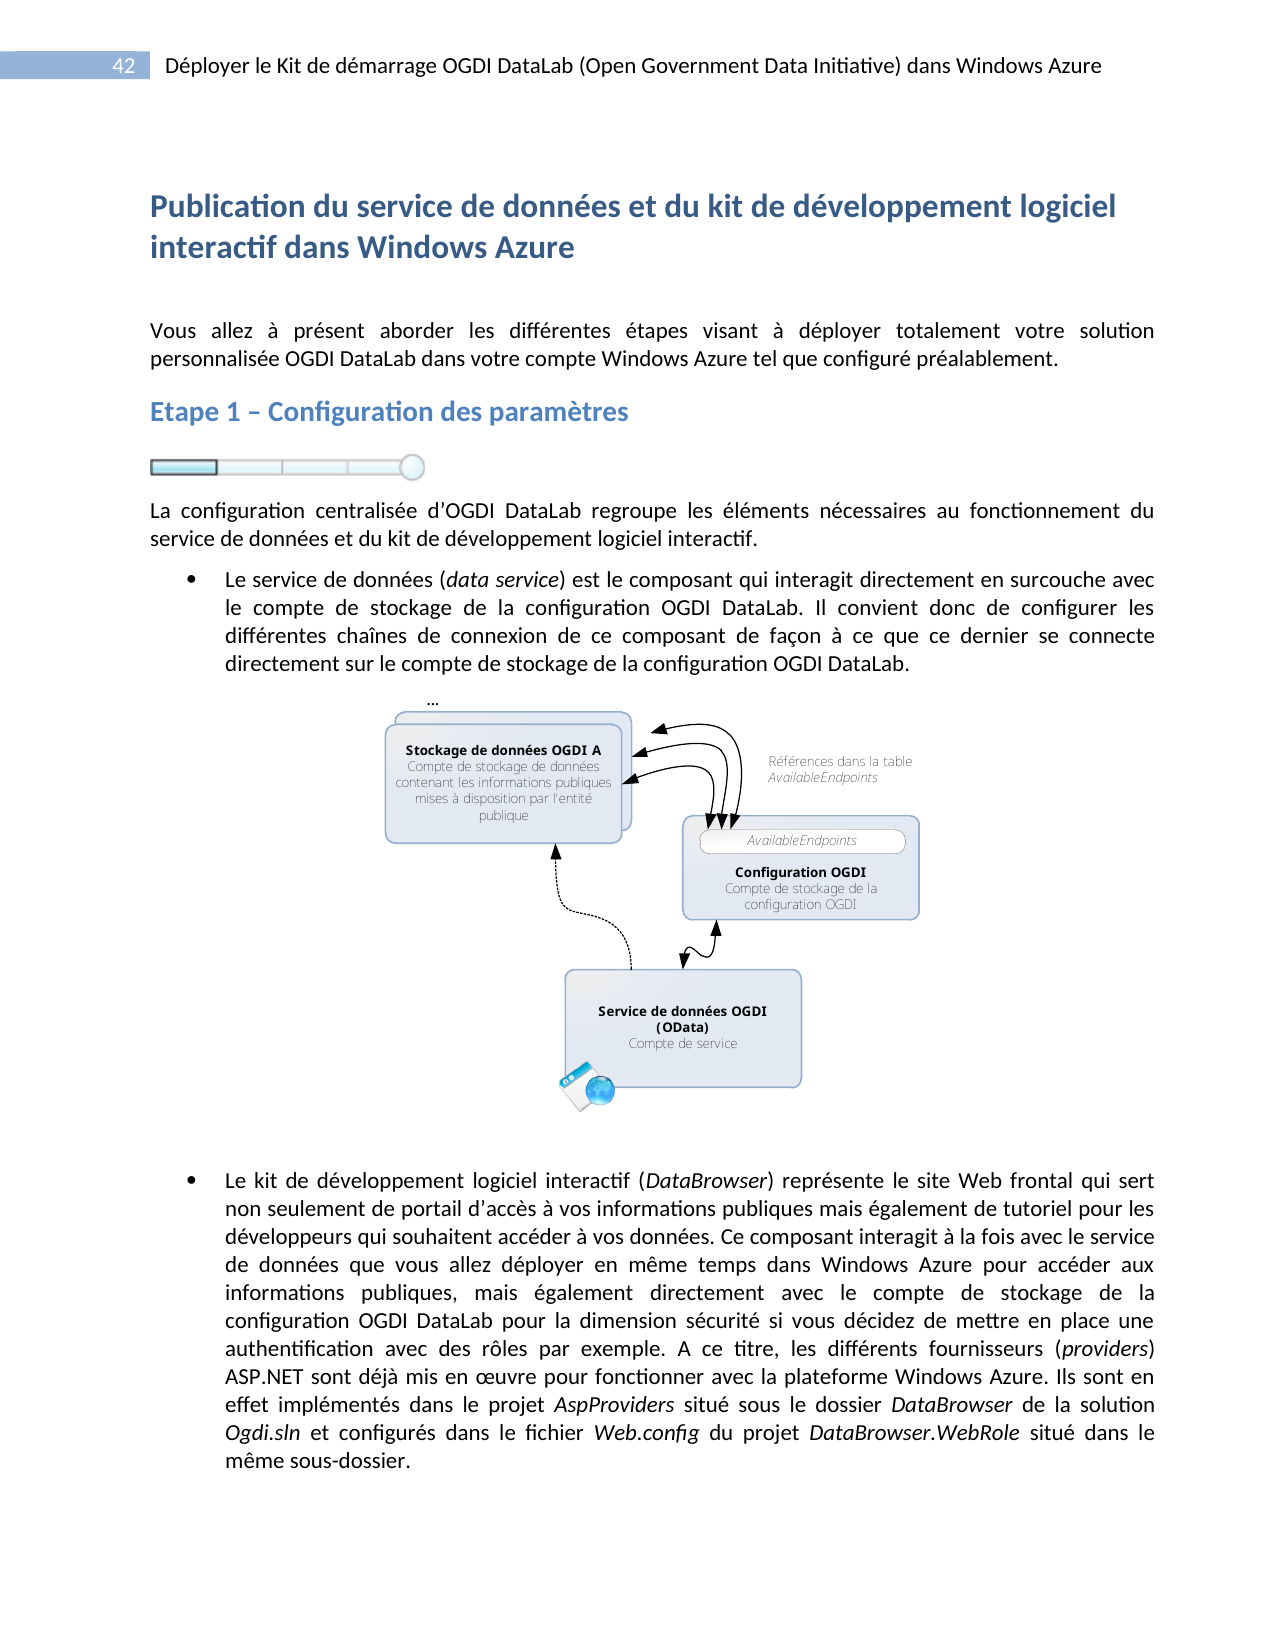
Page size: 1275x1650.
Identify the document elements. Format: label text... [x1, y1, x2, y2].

picture [150, 453, 426, 484]
text Vous allez à présent aborder les différentes étapes visant à déployer totalement votre solution personnalisée OGDI DataLab dans votre compte Windows Azure tel que configuré préalablement. [150, 316, 1155, 372]
list Le kit de développement logiciel interactif (DataBrowser) représente le site Web frontal qui sert non seulement de portail d’accès à vos informations publiques mais également de tutoriel pour les développeurs qui souhaitent accéder à vos données. Ce composant interagit à la fois avec le service de données que vous allez déployer en même temps dans Windows Azure pour accéder aux informations publiques, mais également directement avec le compte de stockage de la configuration OGDI DataLab pour la dimension sécurité si vous décidez de mettre en place une authentification avec des rôles par exemple. A ce titre, les différents fournisseurs (providers) ASP.NET sont déjà mis en œuvre pour fonctionner avec la plateforme Windows Azure. Ils sont en effet implémentés dans le projet AspProviders situé sous le dossier DataBrowser de la solution Ogdi.sln et configurés dans le fichier Web.config du projet DataBrowser.WebRole situé dans le même sous-dossier. [187, 1166, 1155, 1474]
text La configuration centralisée d’OGDI DataLab regroupe les éléments nécessaires au fonctionnement du service de données et du kit de développement logiciel interactif. [150, 496, 1155, 552]
subtitle Publication du service de données et du kit de développement logiciel interactif dans Windows Azure [150, 185, 1155, 266]
list Le service de données (data service) est le composant qui interagit directement en surcouche avec le compte de stockage de la configuration OGDI DataLab. Il convient donc de configurer les différentes chaînes de connexion de ce composant de façon à ce que ce dernier se connecte directement sur le compte de stockage de la configuration OGDI DataLab. [187, 565, 1155, 677]
subtitle Etape 1 – Configuration des paramètres [150, 393, 1155, 429]
